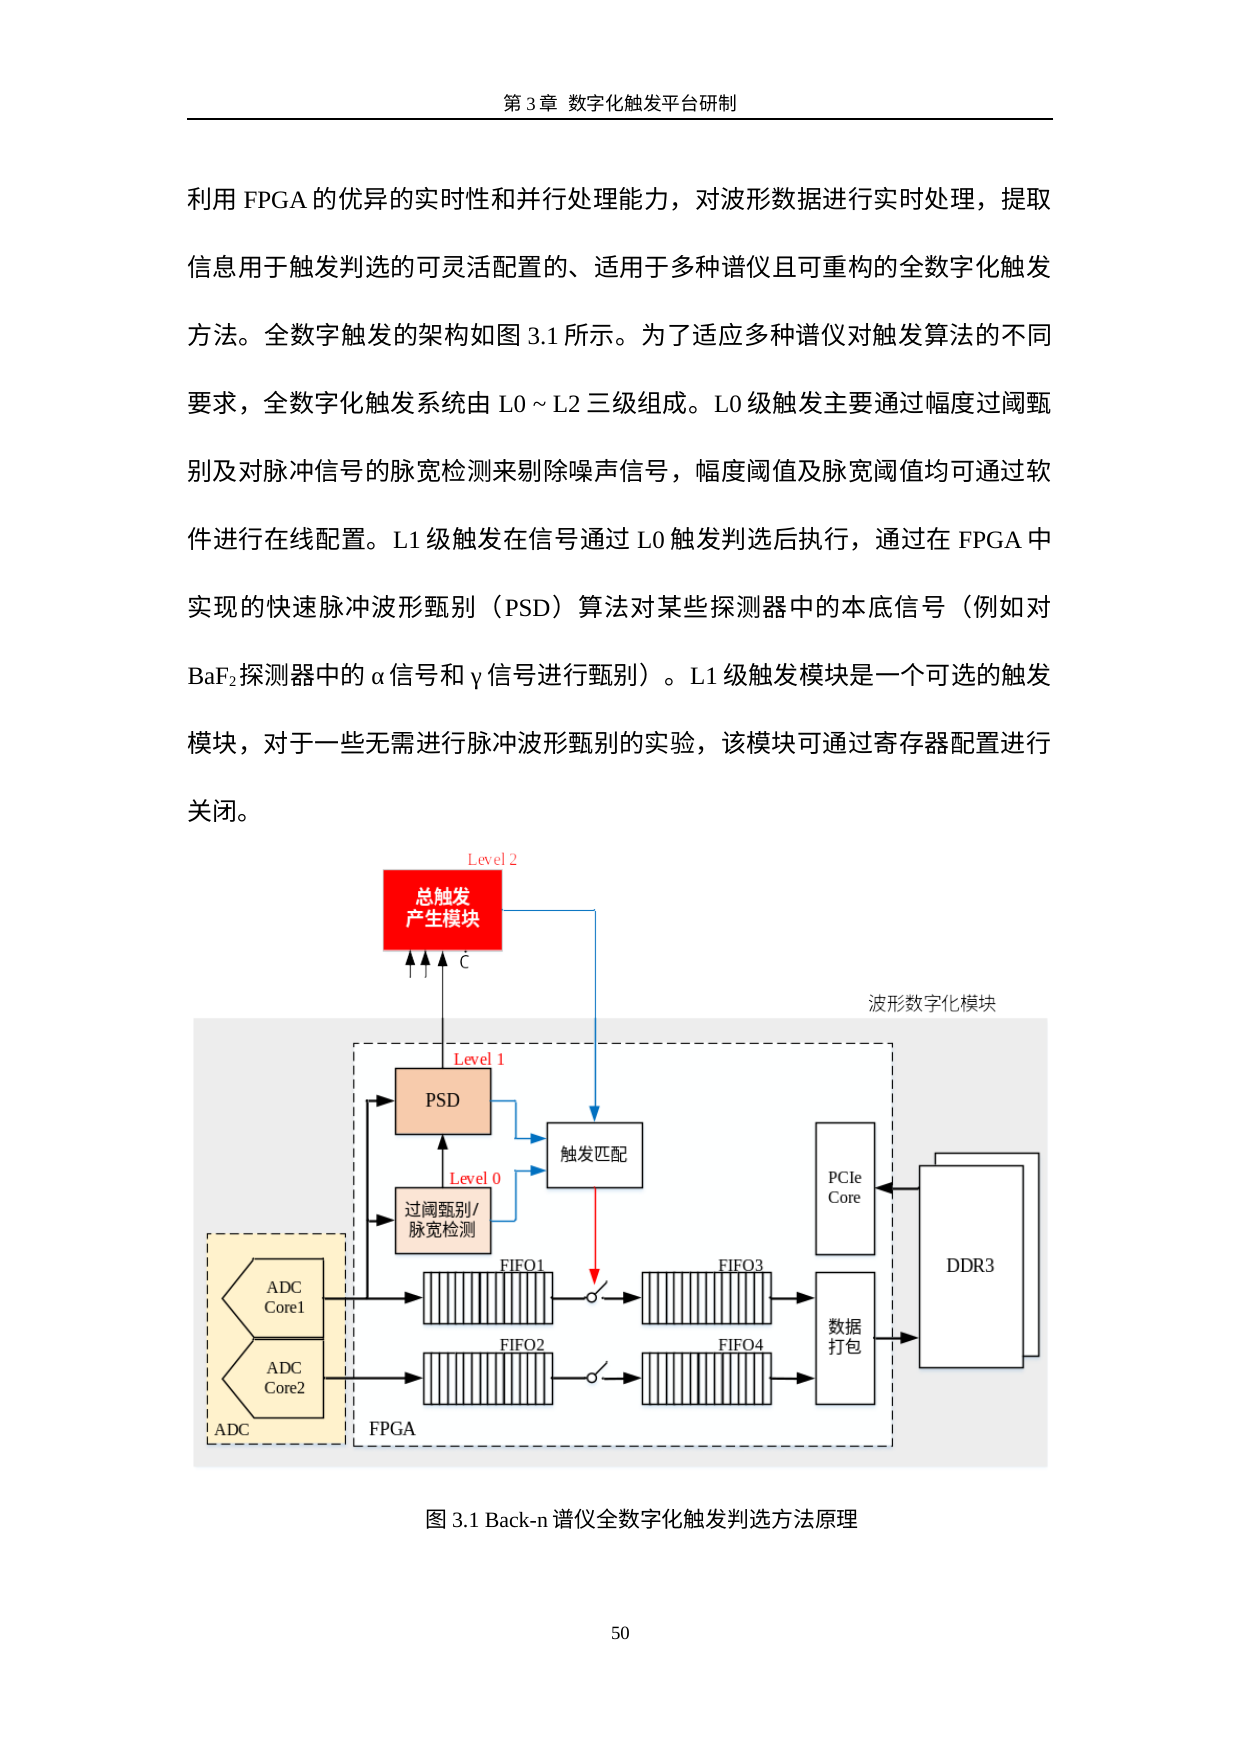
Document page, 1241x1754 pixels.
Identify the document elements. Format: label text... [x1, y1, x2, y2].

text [187, 164, 1053, 843]
text 图3.1 Back-n谱仪全数字化触发判选方法原理 [187, 1501, 1053, 1535]
